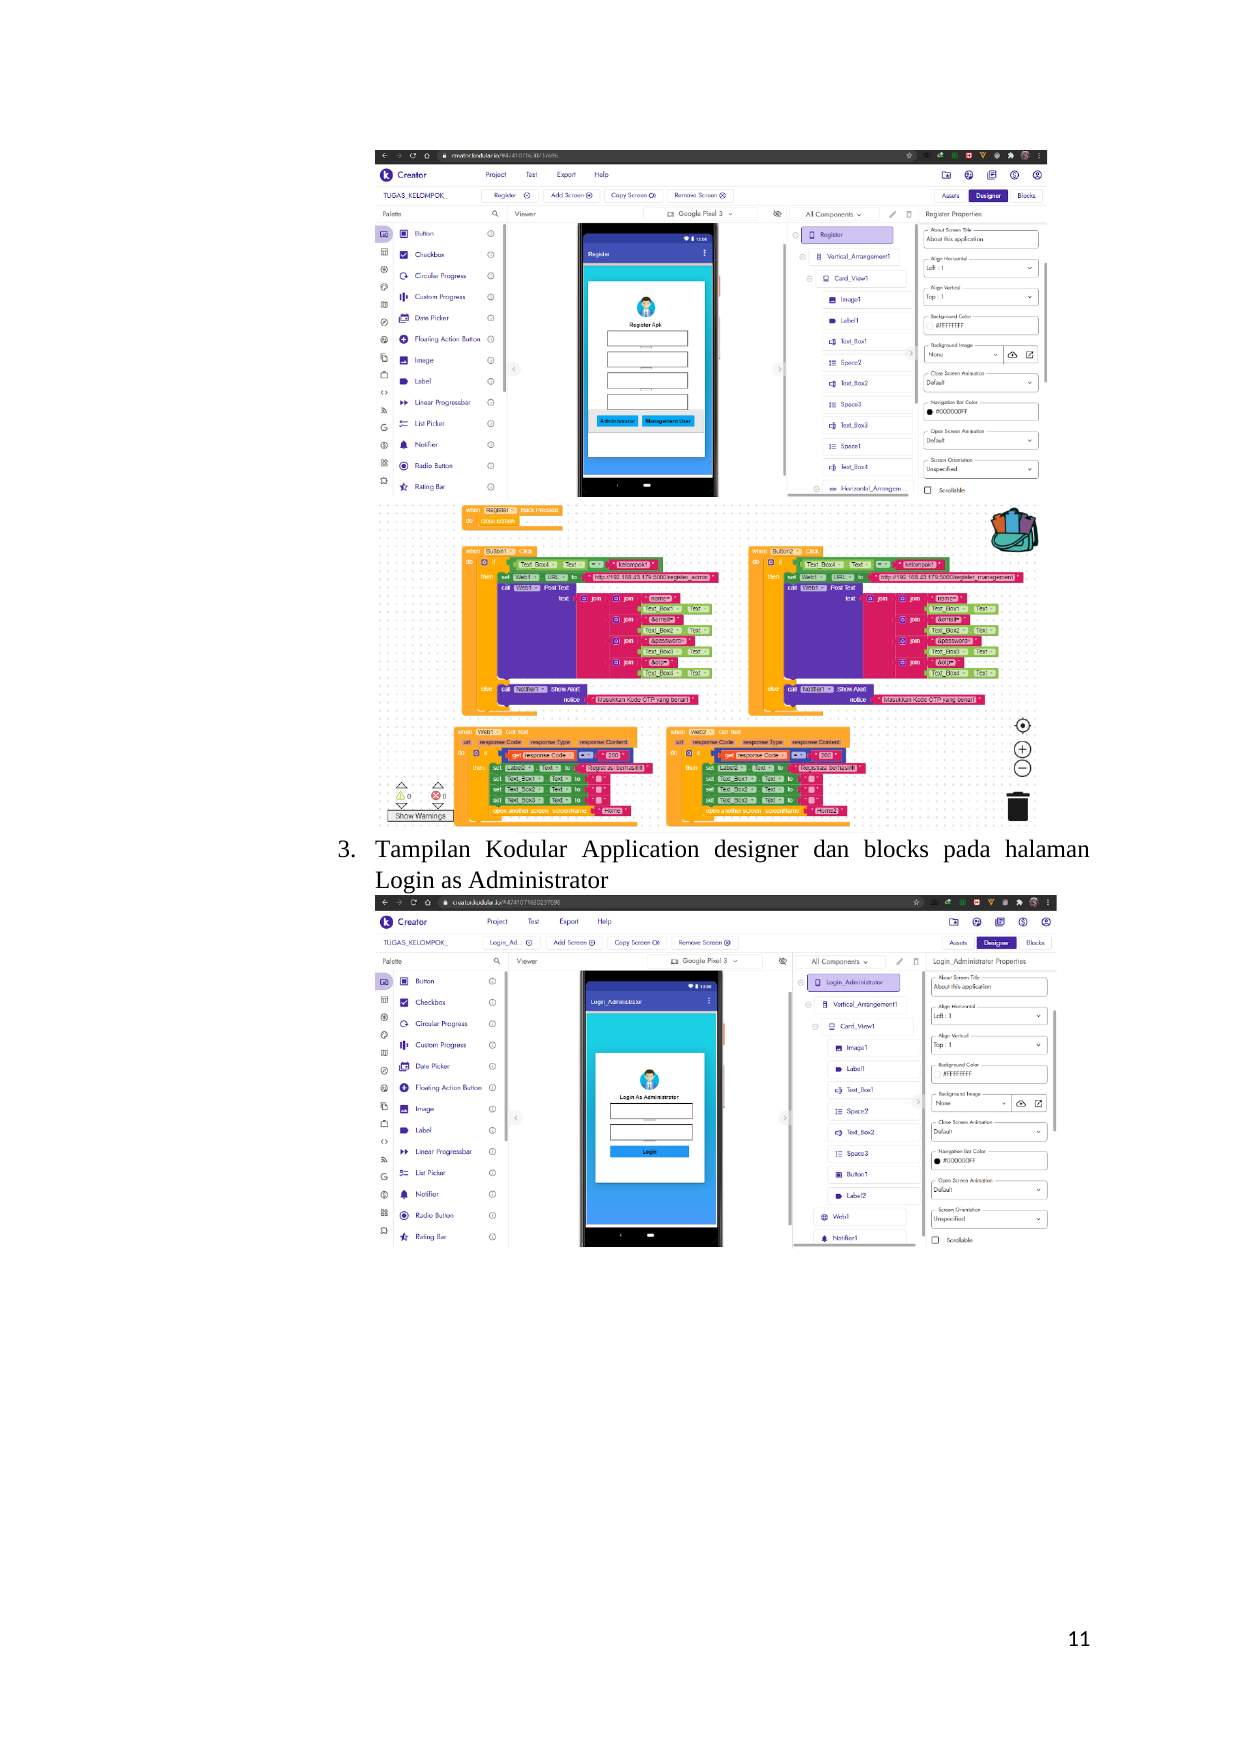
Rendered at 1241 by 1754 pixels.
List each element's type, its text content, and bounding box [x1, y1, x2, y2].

picture [375, 150, 1048, 499]
list Tampilan Kodular Application designer dan blocks pada halaman Login as Administrator [337, 834, 1090, 894]
picture [375, 500, 1042, 833]
picture [375, 895, 1057, 1249]
